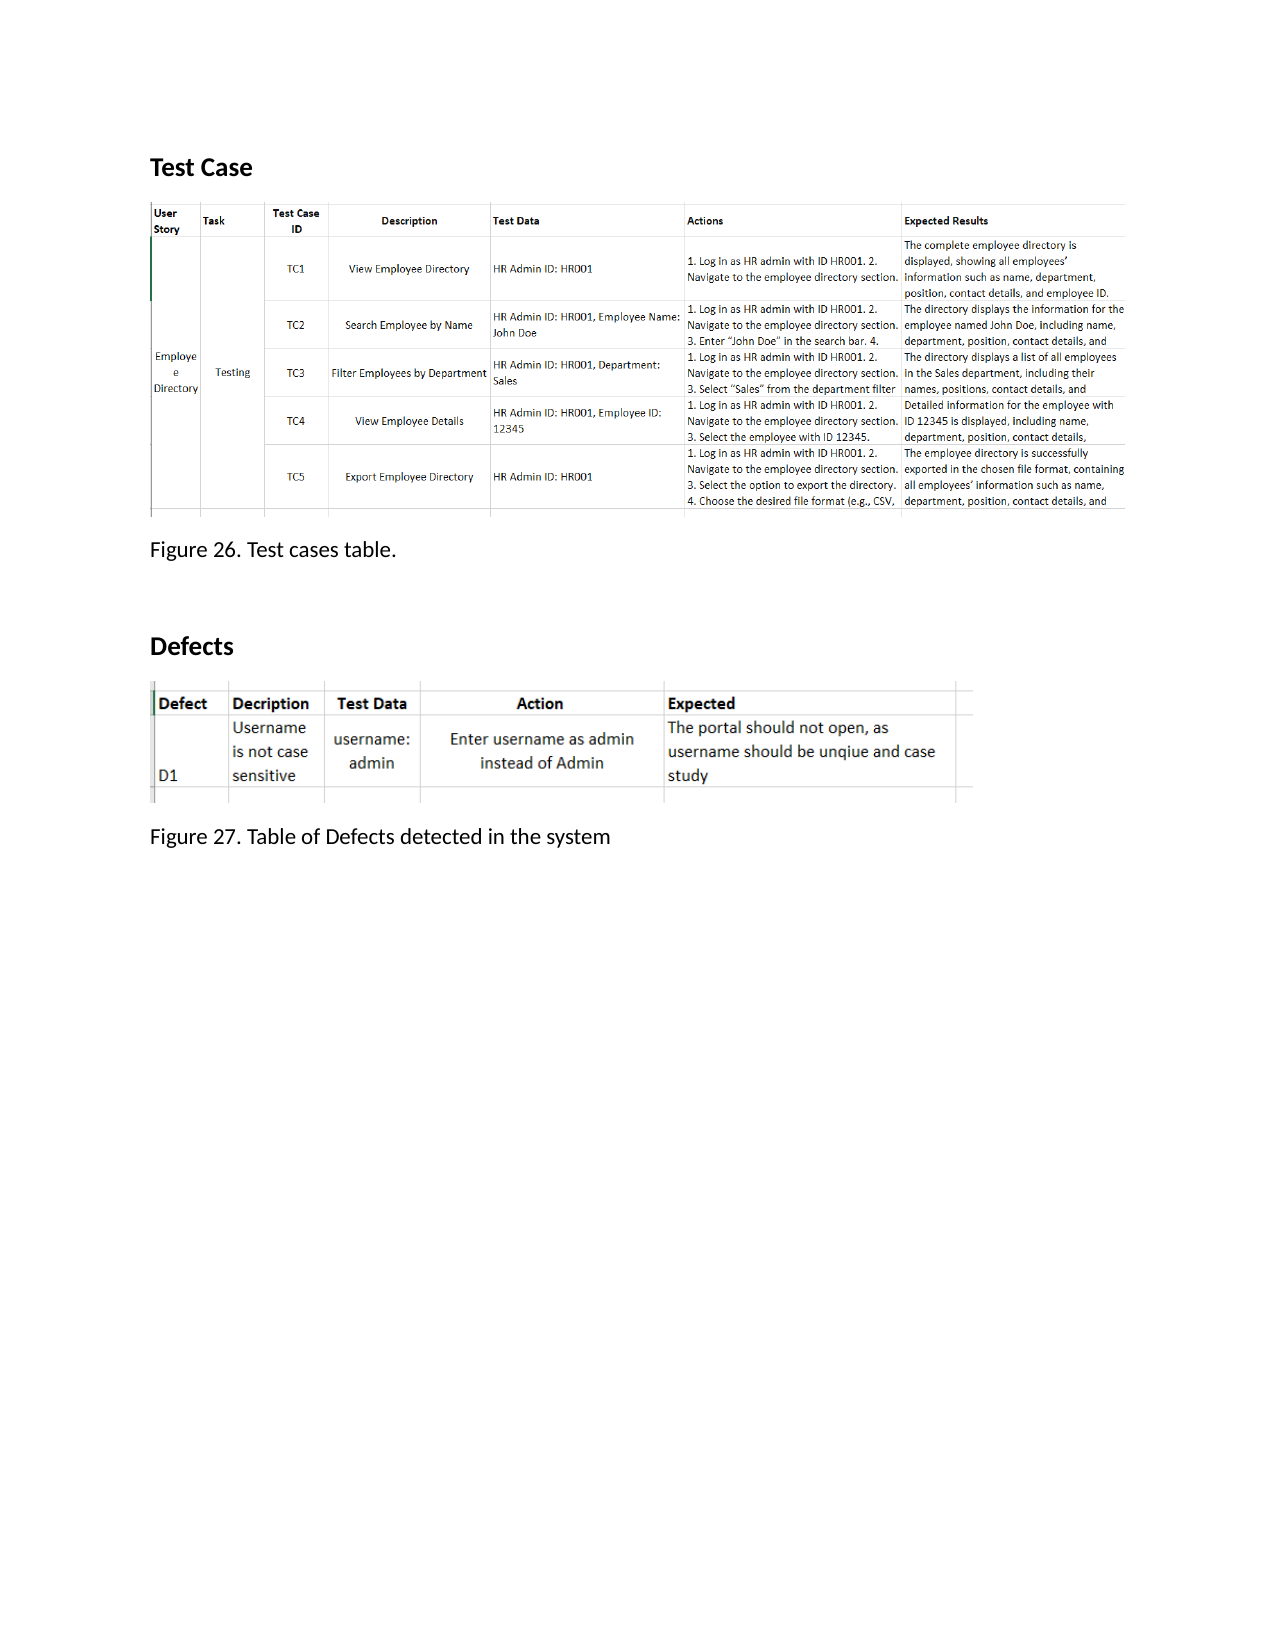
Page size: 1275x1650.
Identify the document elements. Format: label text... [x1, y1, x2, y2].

picture [150, 202, 1125, 517]
text Figure 27. Table of Defects detected in the system [150, 822, 1125, 850]
text Test Case [150, 150, 1125, 183]
text Figure 26. Test cases table. [150, 535, 1125, 563]
picture [150, 681, 973, 803]
text Defects [150, 629, 1125, 662]
